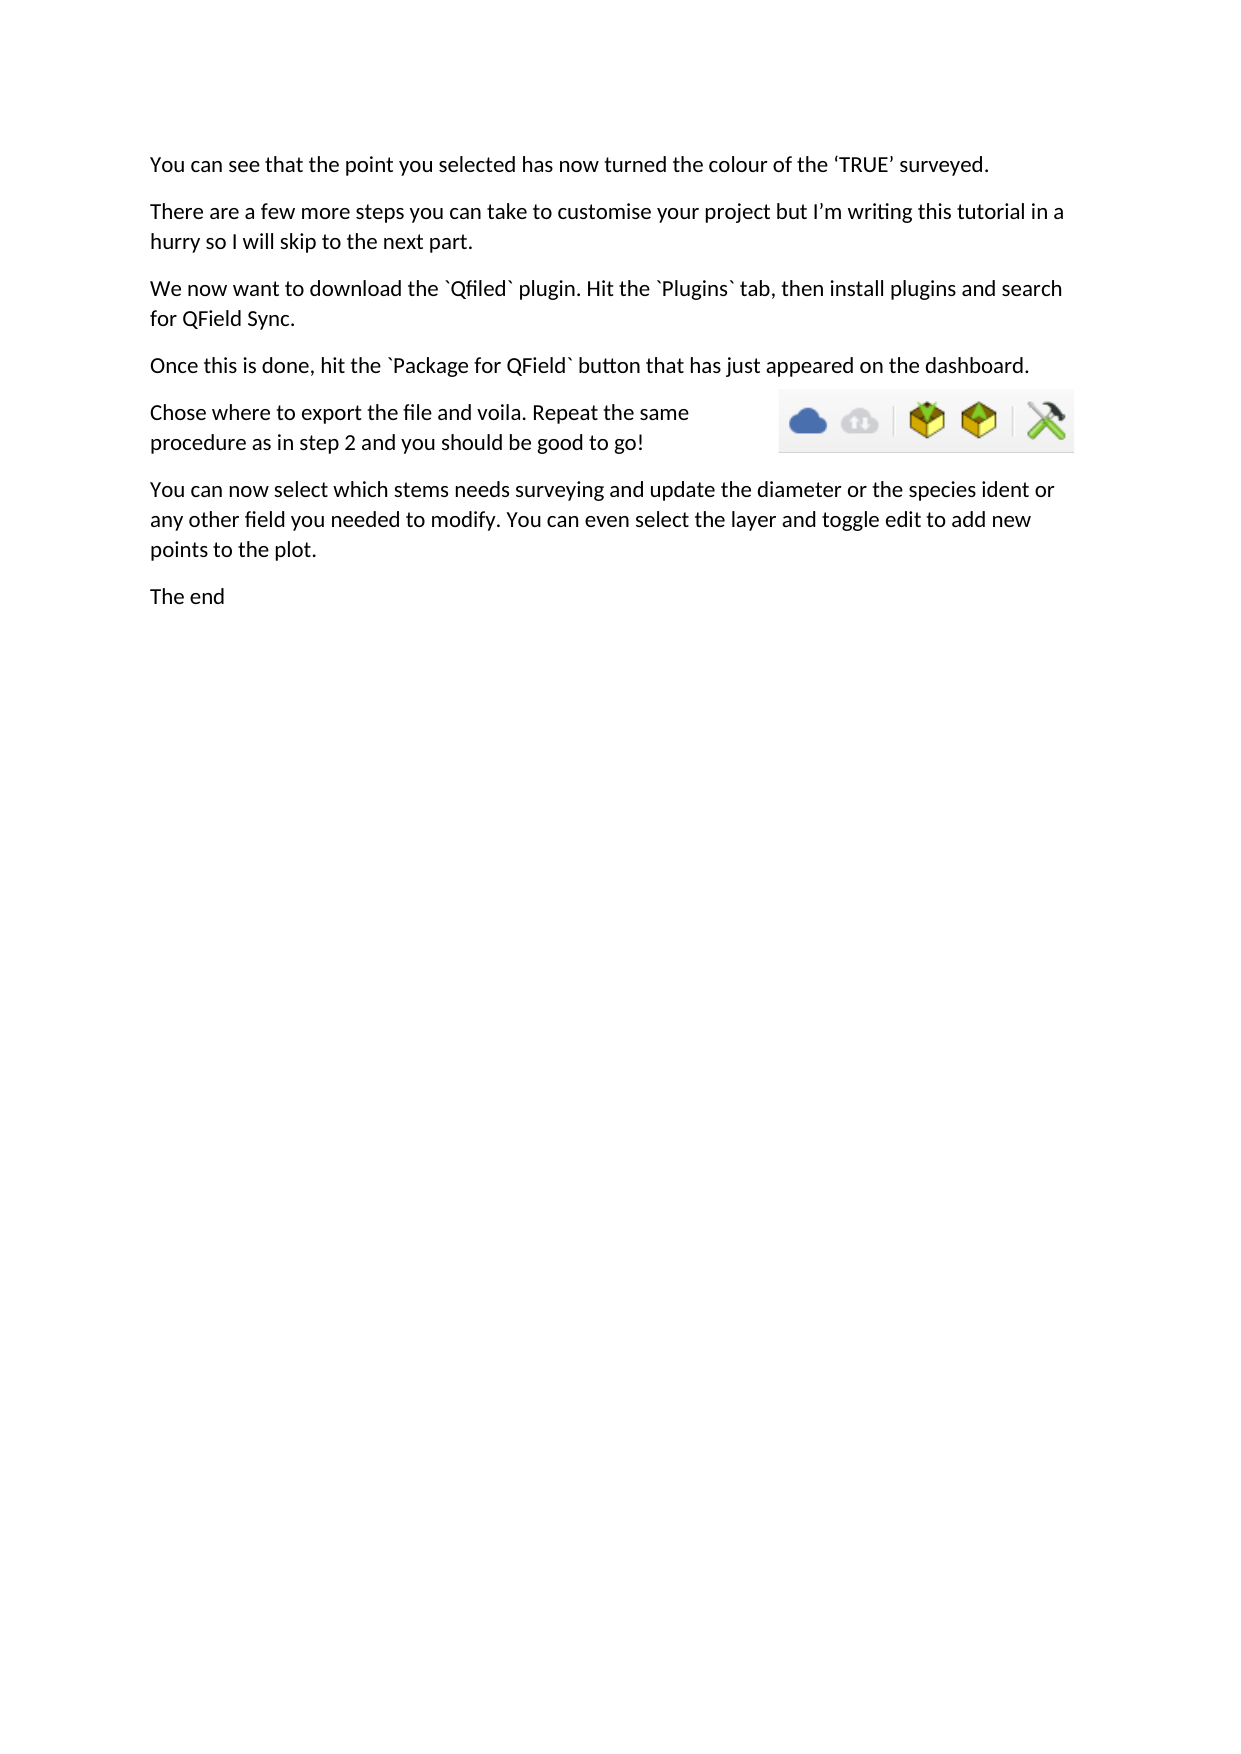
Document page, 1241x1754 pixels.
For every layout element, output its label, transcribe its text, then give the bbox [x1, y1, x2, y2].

text Once this is done, hit the `Package for QField` button that has just appeared on the dashboard. [150, 351, 1090, 379]
text You can now select which stems needs surveying and update the diameter or the species ident or any other field you needed to modify. You can even select the layer and toggle edit to add new points to the plot. [150, 475, 1090, 563]
text We now want to download the `Qfiled` plugin. Hit the `Plugins` tab, then install plugins and search for QField Sync. [150, 274, 1090, 332]
text The end [150, 582, 1090, 610]
text You can see that the point you selected has now turned the colour of the ‘TRUE’ surveyed. [150, 150, 1090, 178]
text There are a few more steps you can take to customise your project but I’m writing this tutorial in a hurry so I will skip to the next part. [150, 197, 1090, 255]
picture [777, 389, 1075, 451]
